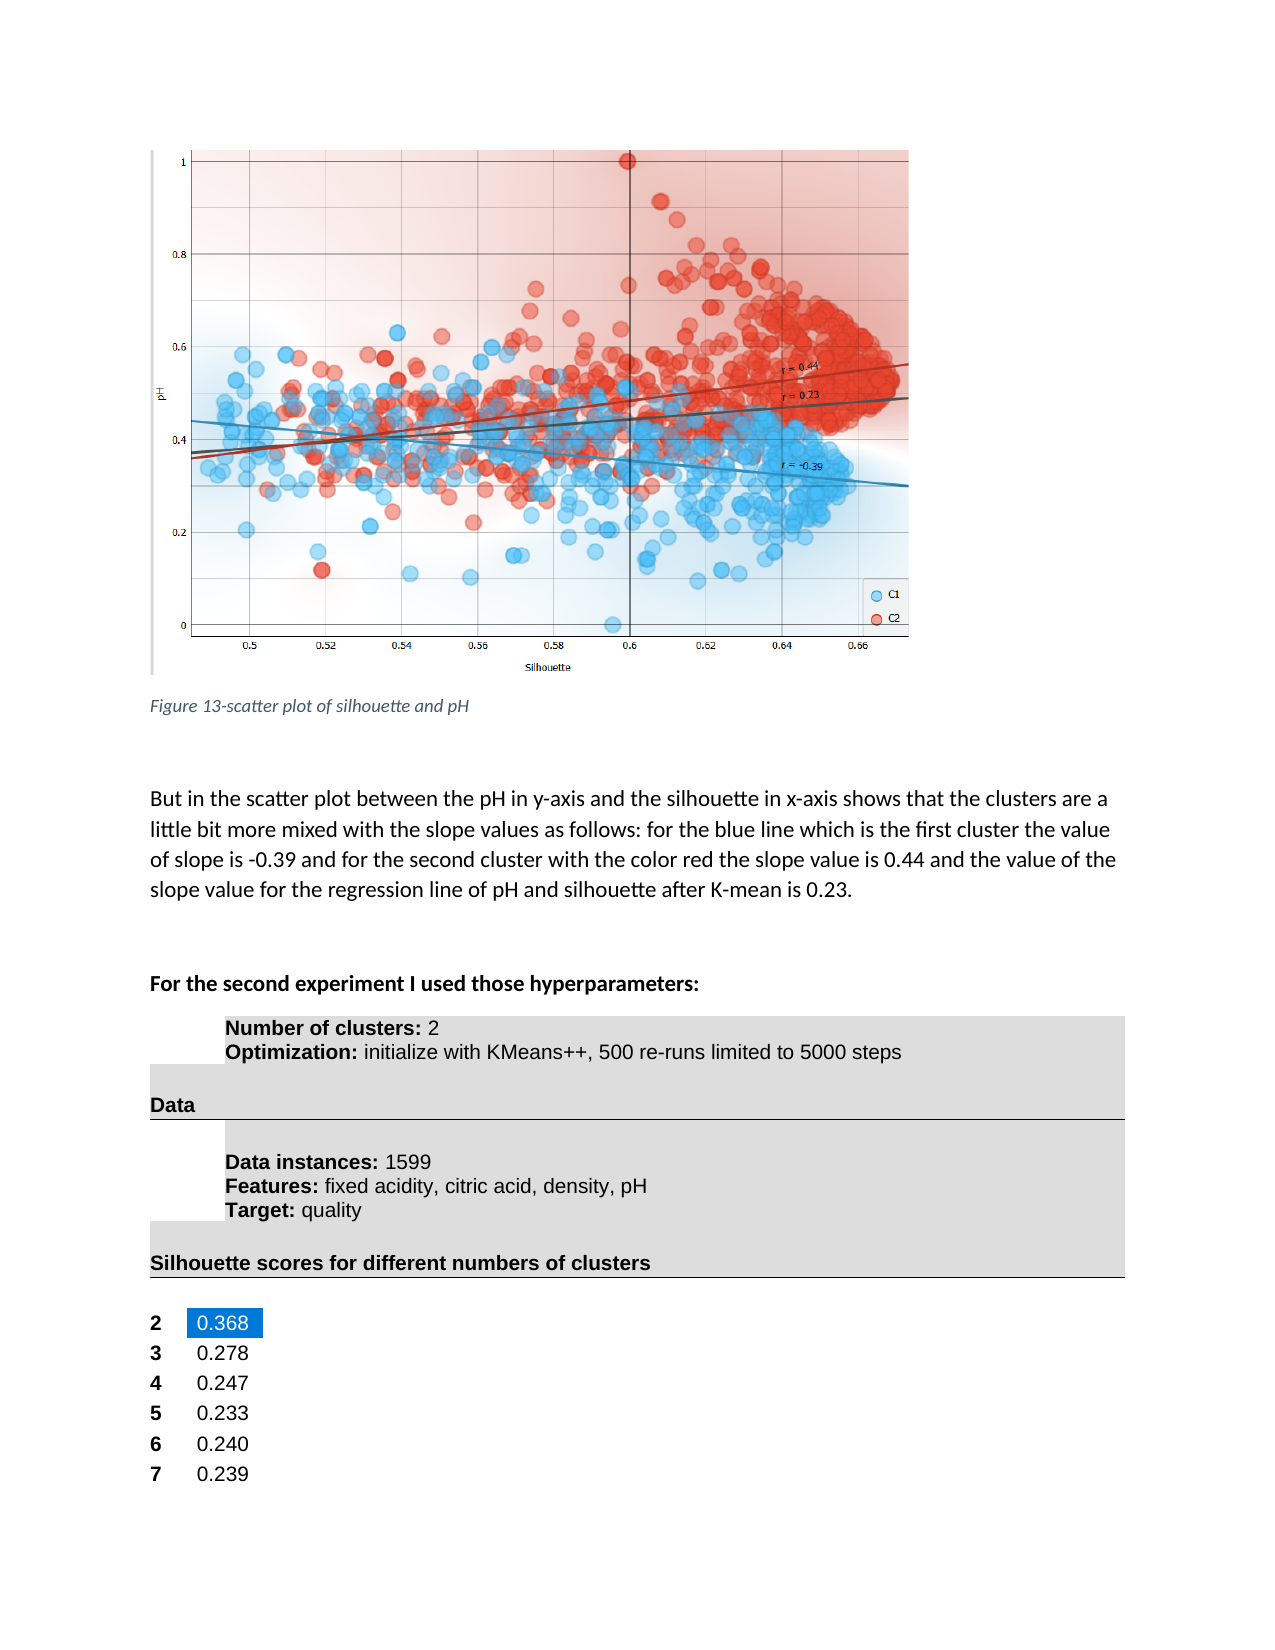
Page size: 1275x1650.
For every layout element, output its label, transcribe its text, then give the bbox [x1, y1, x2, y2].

text For the second experiment I used those hyperparameters: [150, 969, 1125, 997]
text Number of clusters: 2 Optimization: initialize with KMeans++, 500 re-runs limited to 5000 steps [225, 1016, 1125, 1064]
text Figure 13-scatter plot of silhouette and pH [150, 694, 1125, 717]
table_cell 7 [141, 1459, 187, 1489]
text Silhouette scores for different numbers of clusters [150, 1251, 1125, 1277]
table_header 0.368 [187, 1308, 263, 1338]
table_cell 0.240 [187, 1428, 263, 1458]
table_cell 0.247 [187, 1368, 263, 1398]
table_cell 0.239 [187, 1459, 263, 1489]
table_cell 4 [141, 1368, 187, 1398]
table_header 2 [141, 1308, 187, 1338]
text Data [150, 1093, 1125, 1119]
table_cell 6 [141, 1428, 187, 1458]
table_cell 5 [141, 1398, 187, 1428]
picture [150, 150, 909, 675]
table_cell 0.278 [187, 1338, 263, 1368]
text But in the scatter plot between the pH in y-axis and the silhouette in x-axis shows that the clusters are a little bit more mixed with the slope values as follows: for the blue line which is the first cluster the value of slope is -0.39 and for the second cluster with the color red the slope value is 0.44 and the value of the slope value for the regression line of pH and silhouette after K-mean is 0.23. [150, 784, 1125, 903]
table_cell 0.233 [187, 1398, 263, 1428]
text Data instances: 1599 Features: fixed acidity, citric acid, density, pH Target: quality [225, 1149, 1125, 1221]
table_cell 3 [141, 1338, 187, 1368]
